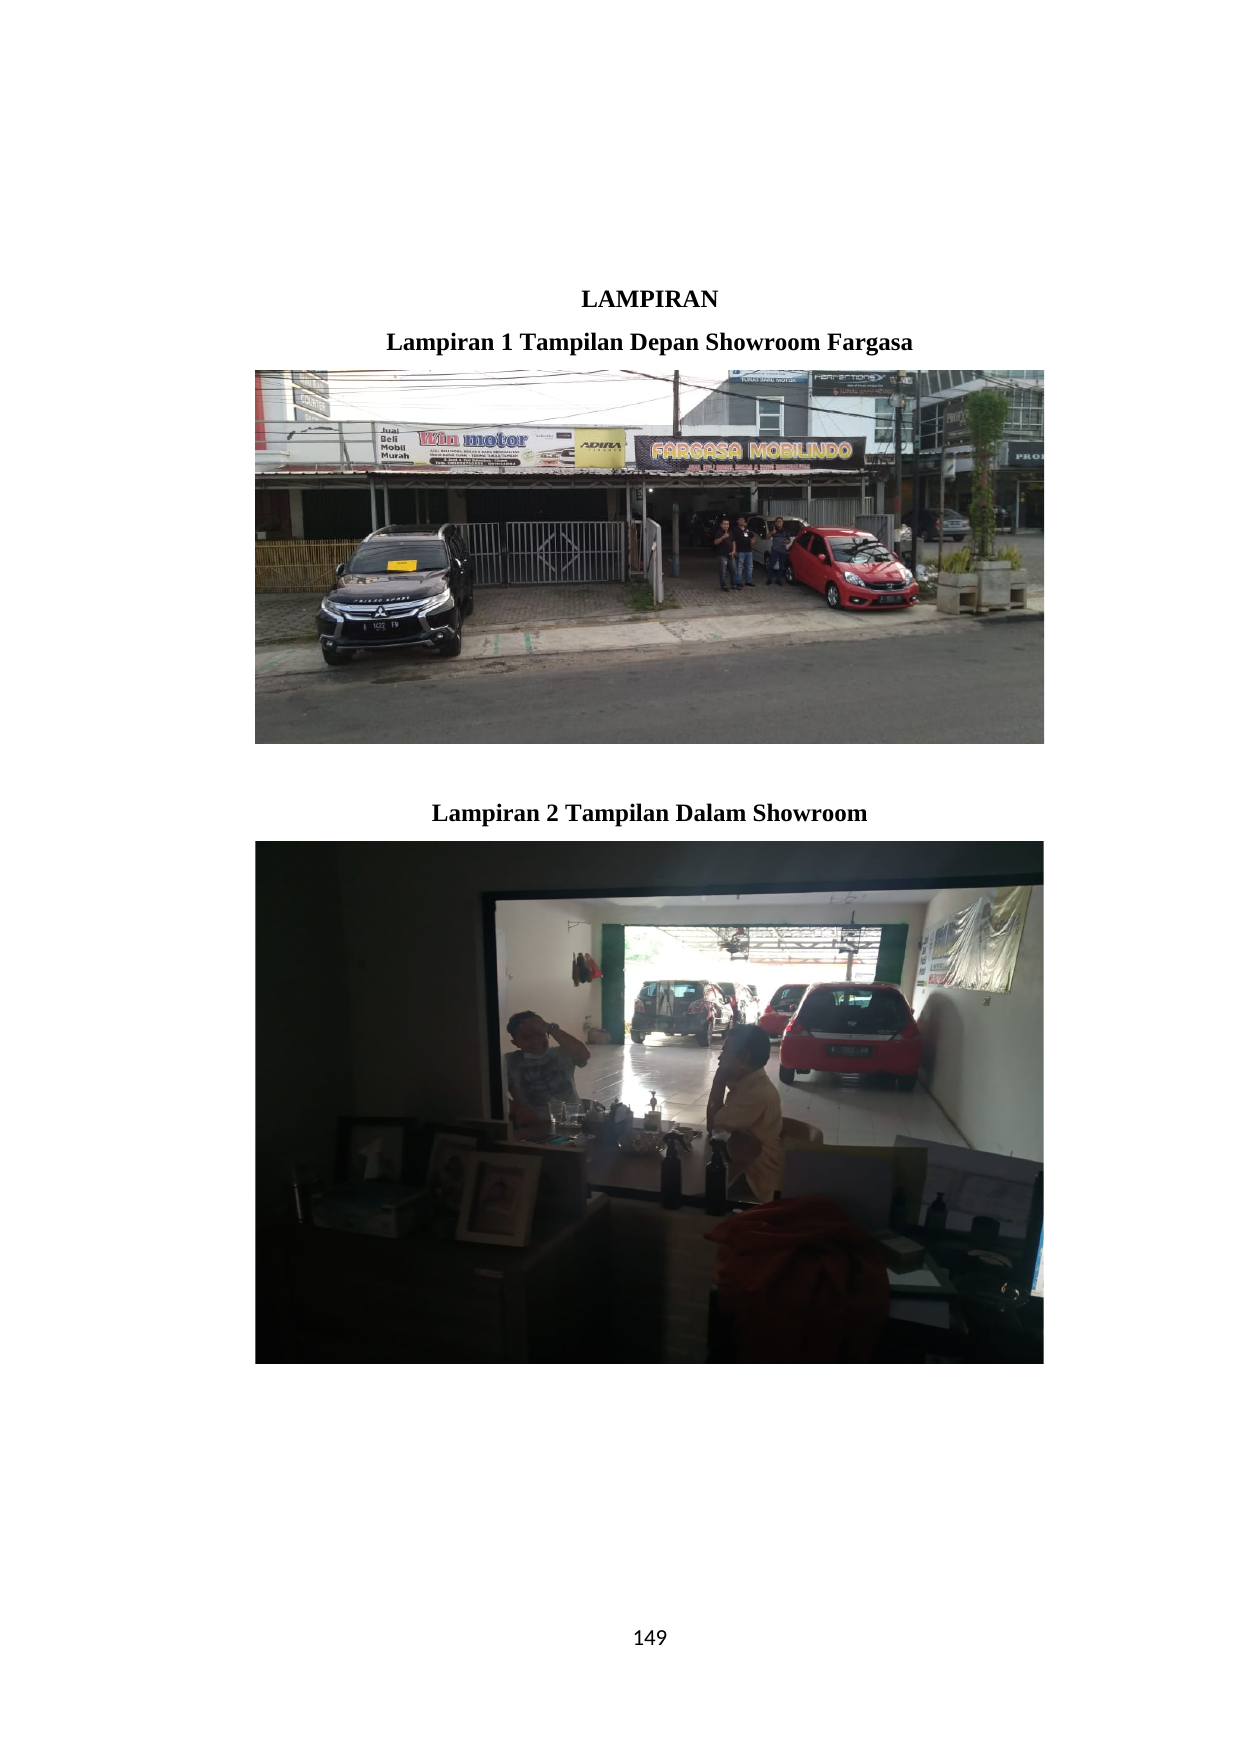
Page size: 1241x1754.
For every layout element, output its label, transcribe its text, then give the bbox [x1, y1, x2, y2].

picture [255, 841, 1044, 1364]
subtitle LAMPIRAN [236, 284, 1063, 313]
picture [255, 370, 1045, 744]
text Lampiran 1 Tampilan Depan Showroom Fargasa [236, 327, 1063, 356]
text Lampiran 2 Tampilan Dalam Showroom [236, 798, 1063, 827]
